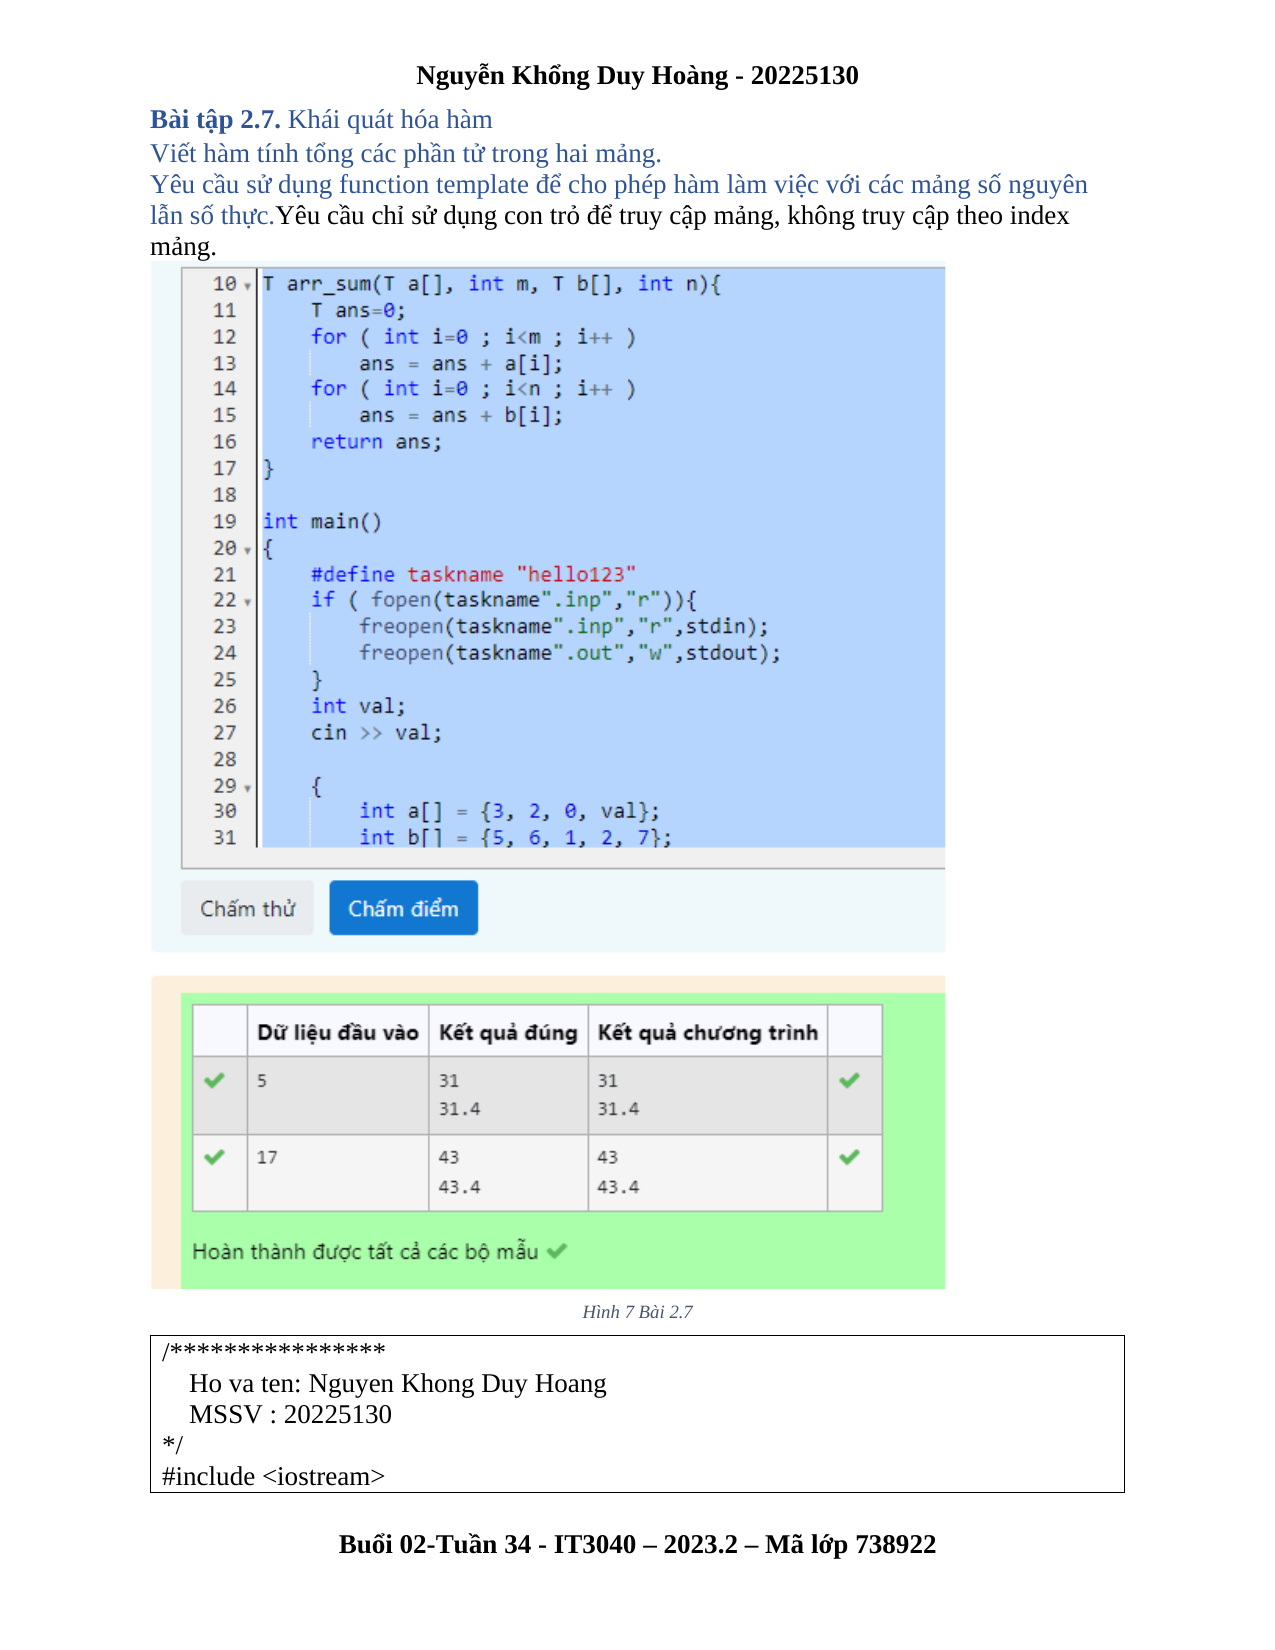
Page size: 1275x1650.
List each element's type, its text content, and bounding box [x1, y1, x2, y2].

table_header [151, 1336, 1124, 1492]
subtitle Bài tập 2.7. Khái quát hóa hàm [150, 103, 1125, 134]
text Viết hàm tính tổng các phần tử trong hai mảng. [150, 137, 1125, 168]
picture [150, 261, 946, 1289]
text Hình 7 Bài 2.7 [150, 1301, 1125, 1322]
text Yêu cầu sử dụng function template để cho phép hàm làm việc với các mảng số nguyên lẫn số thực.Yêu cầu chỉ sử dụng con trỏ để truy cập mảng, không truy cập theo index mảng. [150, 168, 1125, 262]
